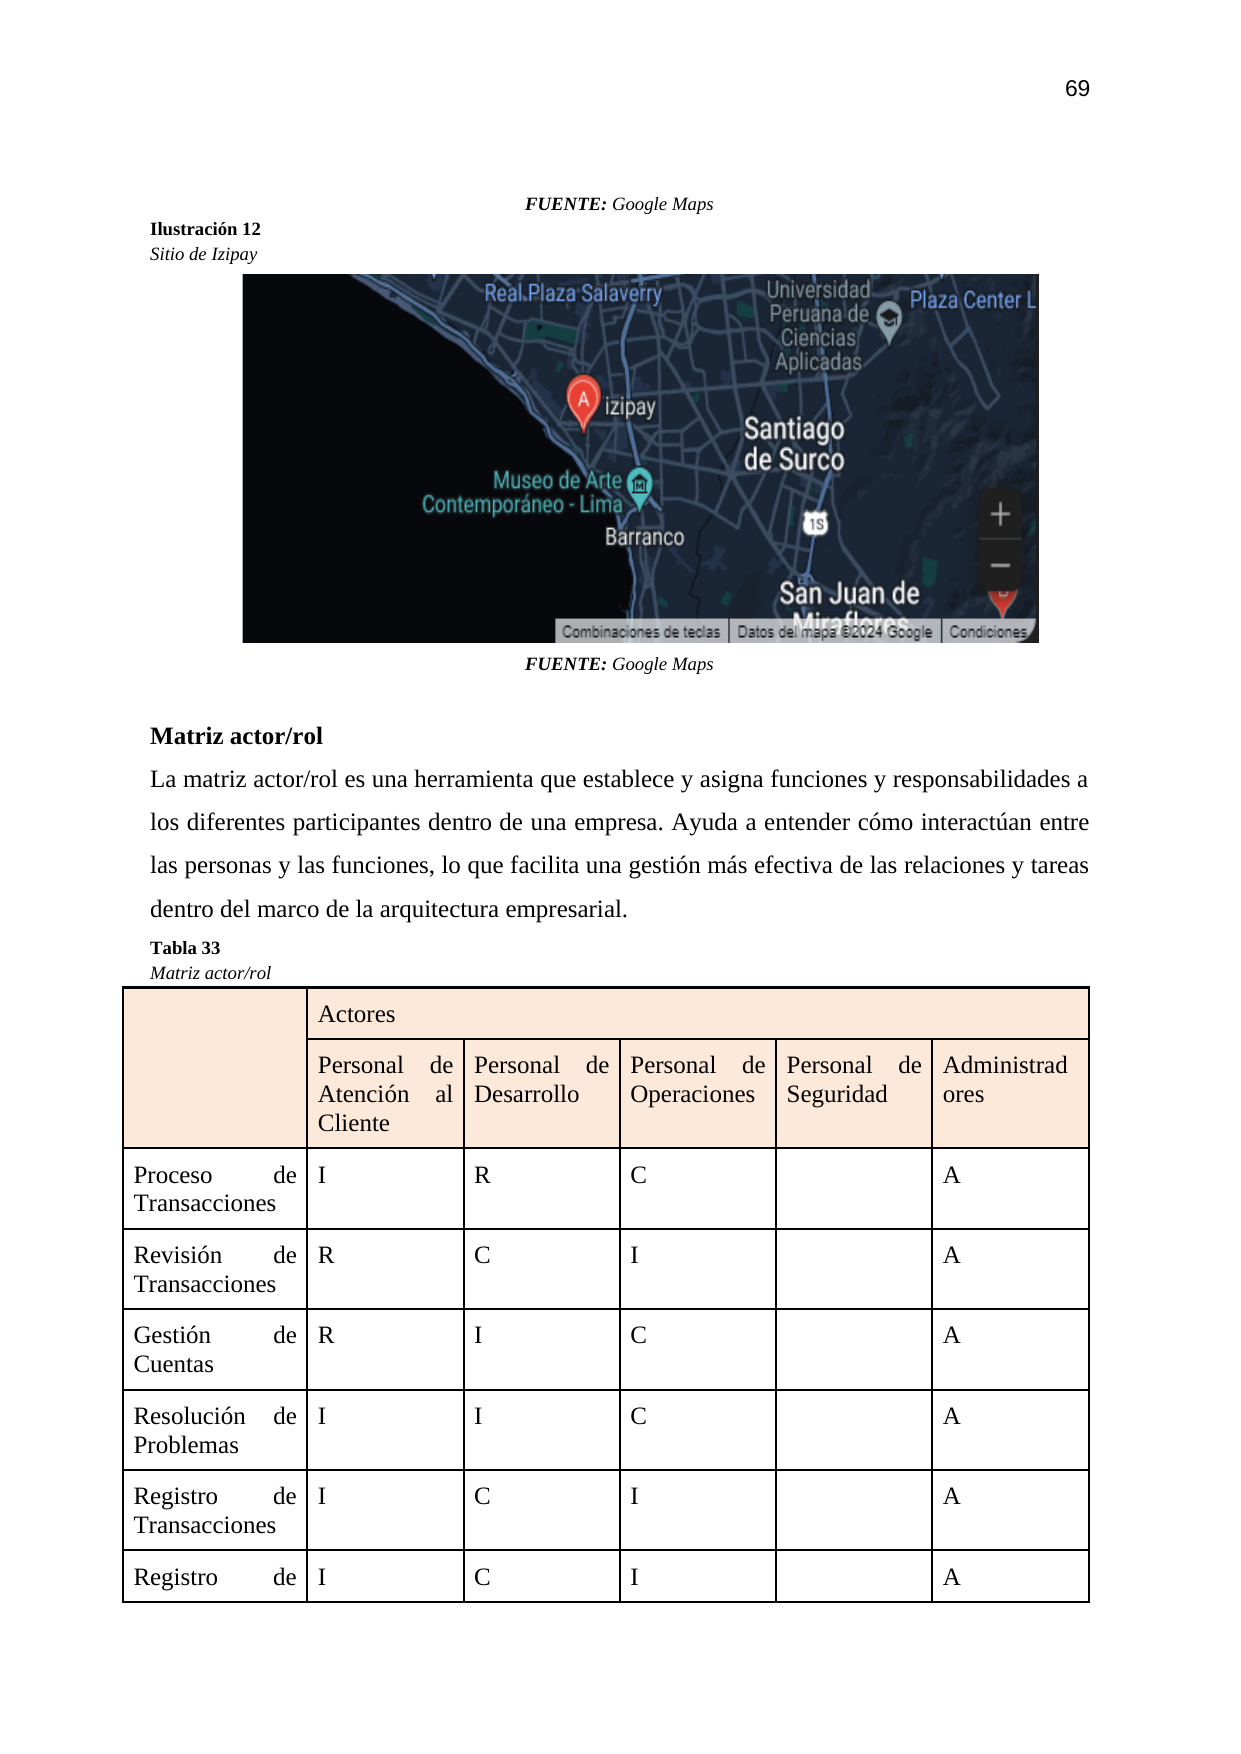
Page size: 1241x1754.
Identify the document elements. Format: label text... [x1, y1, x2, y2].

text La matriz actor/rol es una herramienta que establece y asigna funciones y responsabilidades a los diferentes participantes dentro de una empresa. Ayuda a entender cómo interactúan entre las personas y las funciones, lo que facilita una gestión más efectiva de las relaciones y tareas dentro del marco de la arquitectura empresarial. [150, 764, 1090, 922]
table_cell A [933, 1230, 1088, 1308]
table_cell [124, 1551, 306, 1601]
table_cell I [308, 1471, 463, 1549]
table_cell [777, 1391, 931, 1469]
text Ilustración 12 [150, 218, 1090, 239]
table_cell Registro de Transacciones [124, 1471, 306, 1549]
table_cell [777, 1471, 931, 1549]
table_cell R [308, 1310, 463, 1388]
table_cell I [621, 1471, 775, 1549]
text Matriz actor/rol [150, 721, 1090, 750]
picture [242, 274, 1039, 643]
table_cell A [933, 1551, 1088, 1601]
table_cell I [465, 1391, 619, 1469]
table_cell [777, 1149, 931, 1228]
table_cell A [933, 1391, 1088, 1469]
table_cell Proceso de Transacciones [124, 1149, 306, 1228]
table_cell Personal de Atención al Cliente [308, 1040, 463, 1147]
text FUENTE: Google Maps [150, 193, 1090, 215]
text FUENTE: Google Maps [150, 653, 1090, 675]
table_header Actores [308, 989, 1088, 1038]
table_cell R [465, 1149, 619, 1228]
table_cell C [621, 1391, 775, 1469]
table_cell C [465, 1551, 619, 1601]
text Tabla 33 [150, 937, 1090, 958]
table_cell I [308, 1391, 463, 1469]
table_cell [777, 1230, 931, 1308]
table_cell C [465, 1471, 619, 1549]
table_cell Revisión de Transacciones [124, 1230, 306, 1308]
table_cell I [621, 1551, 775, 1601]
table_cell Administradores [933, 1040, 1088, 1147]
table_cell C [465, 1230, 619, 1308]
text Matriz actor/rol [150, 962, 1090, 983]
table_cell A [933, 1471, 1088, 1549]
table_cell Personal de Seguridad [777, 1040, 931, 1147]
table_cell R [308, 1230, 463, 1308]
table_cell Gestión de Cuentas [124, 1310, 306, 1388]
table_cell A [933, 1149, 1088, 1228]
table_cell [777, 1551, 931, 1601]
text Sitio de Izipay [150, 243, 1090, 264]
table_cell C [621, 1149, 775, 1228]
table_cell I [308, 1149, 463, 1228]
table_cell I [621, 1230, 775, 1308]
table_cell Personal de Desarrollo [465, 1040, 619, 1147]
table_cell I [308, 1551, 463, 1601]
table_cell [777, 1310, 931, 1388]
table_cell Personal de Operaciones [621, 1040, 775, 1147]
table_header [124, 989, 306, 1147]
table_cell I [465, 1310, 619, 1388]
table_cell A [933, 1310, 1088, 1388]
table_cell Resolución de Problemas [124, 1391, 306, 1469]
table_cell C [621, 1310, 775, 1388]
